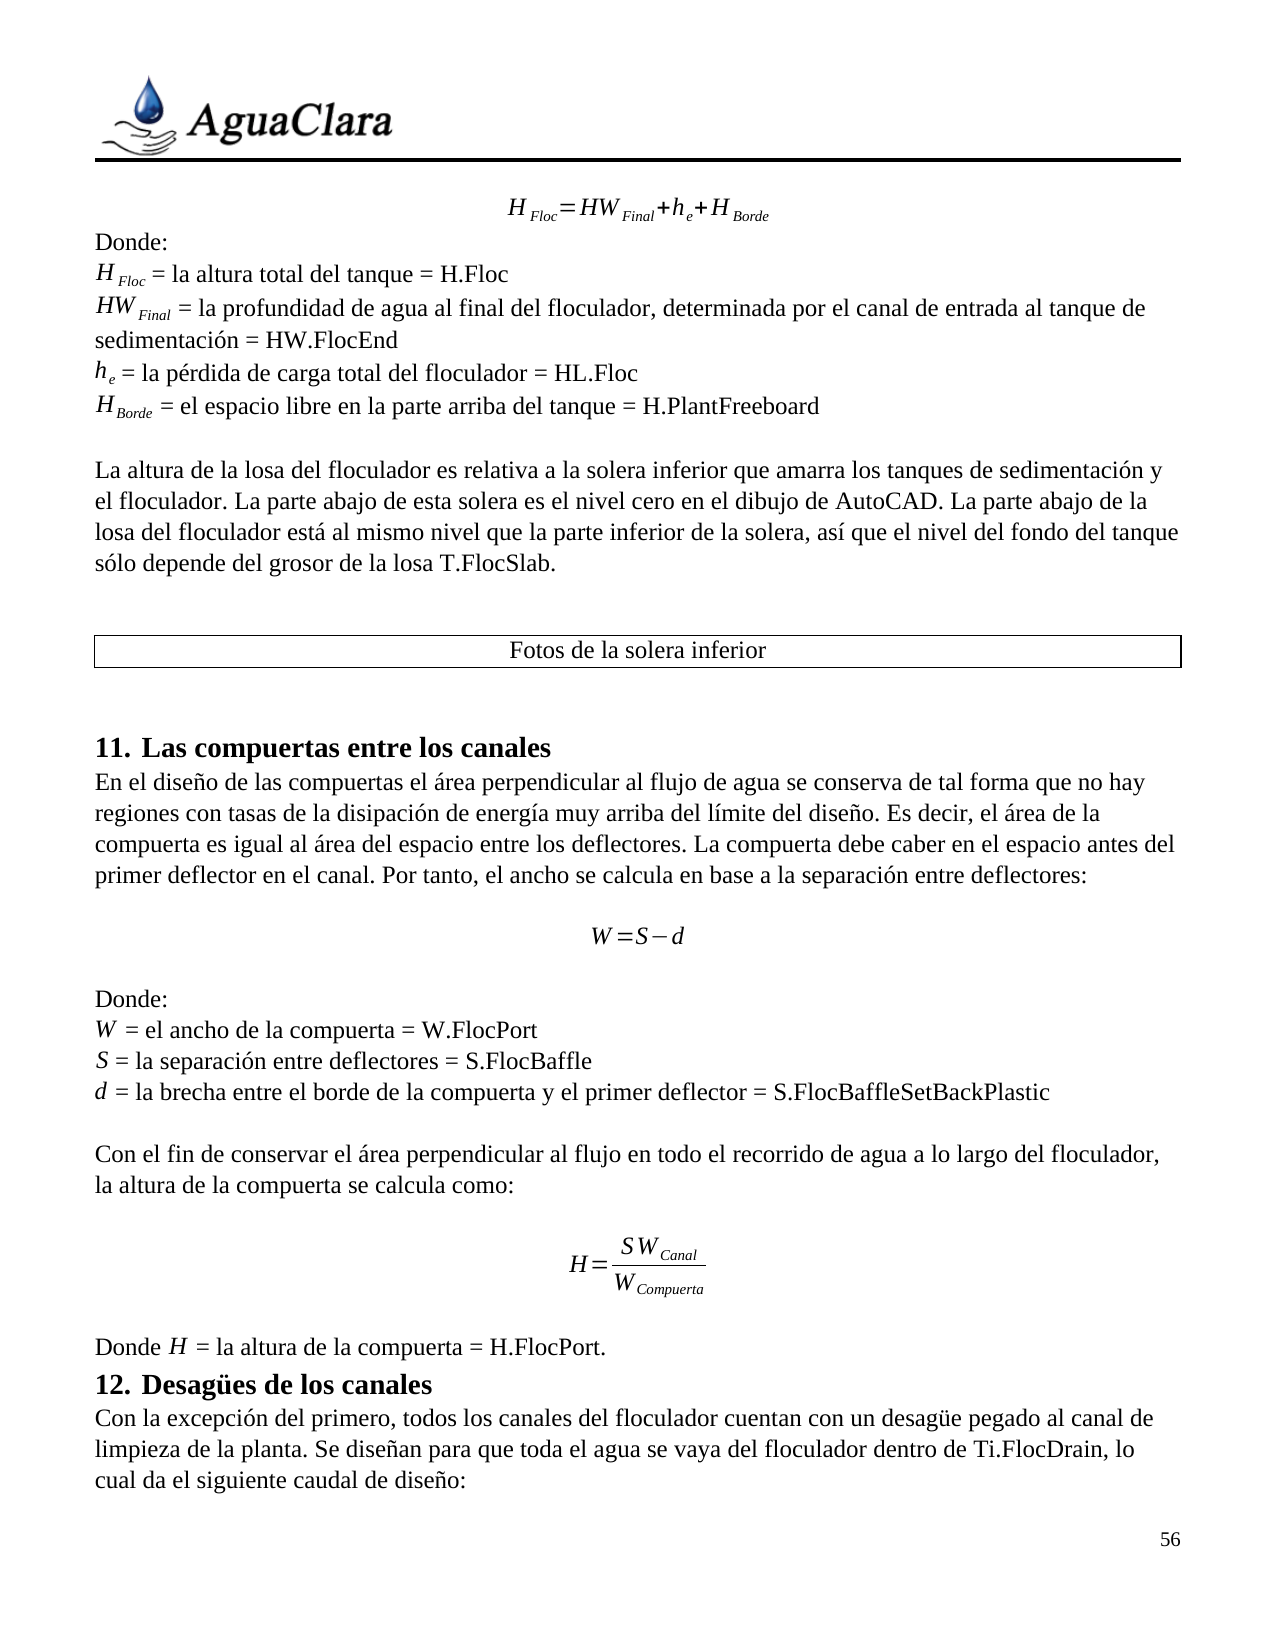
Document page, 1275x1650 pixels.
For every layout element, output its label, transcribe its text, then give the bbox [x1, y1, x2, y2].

text = la altura total del tanque = H.Floc [94, 258, 1181, 289]
text Con el fin de conservar el área perpendicular al flujo en todo el recorrido de agua a lo largo del floculador, la altura de la compuerta se calcula como: [94, 1139, 1181, 1199]
text Fotos de la solera inferior [95, 636, 1180, 667]
text Con la excepción del primero, todos los canales del floculador cuentan con un desagüe pegado al canal de limpieza de la planta. Se diseñan para que toda el agua se vaya del floculador dentro de Ti.FlocDrain, lo cual da el siguiente caudal de diseño: [94, 1403, 1181, 1494]
subtitle Desagües de los canales [94, 1367, 1181, 1401]
text = la profundidad de agua al final del floculador, determinada por el canal de entrada al tanque de sedimentación = HW.FlocEnd [94, 292, 1181, 354]
text Donde: [94, 984, 1181, 1013]
text = la pérdida de carga total del floculador = HL.Floc [94, 357, 1181, 388]
text = la separación entre deflectores = S.FlocBaffle [94, 1046, 1181, 1075]
picture [94, 75, 412, 158]
text = el ancho de la compuerta = W.FlocPort [94, 1015, 1181, 1044]
text En el diseño de las compuertas el área perpendicular al flujo de agua se conserva de tal forma que no hay regiones con tasas de la disipación de energía muy arriba del límite del diseño. Es decir, el área de la compuerta es igual al área del espacio entre los deflectores. La compuerta debe caber en el espacio antes del primer deflector en el canal. Por tanto, el ancho se calcula en base a la separación entre deflectores: [94, 767, 1181, 888]
text = la brecha entre el borde de la compuerta y el primer deflector = S.FlocBaffleSetBackPlastic [94, 1077, 1181, 1106]
subtitle Las compuertas entre los canales [94, 731, 1181, 764]
text Donde = la altura de la compuerta = H.FlocPort. [94, 1332, 1181, 1361]
text = el espacio libre en la parte arriba del tanque = H.PlantFreeboard [94, 390, 1181, 422]
text Donde: [94, 227, 1181, 256]
text La altura de la losa del floculador es relativa a la solera inferior que amarra los tanques de sedimentación y el floculador. La parte abajo de esta solera es el nivel cero en el dibujo de AutoCAD. La parte abajo de la losa del floculador está al mismo nivel que la parte inferior de la solera, así que el nivel del fondo del tanque sólo depende del grosor de la losa T.FlocSlab. [94, 455, 1181, 577]
